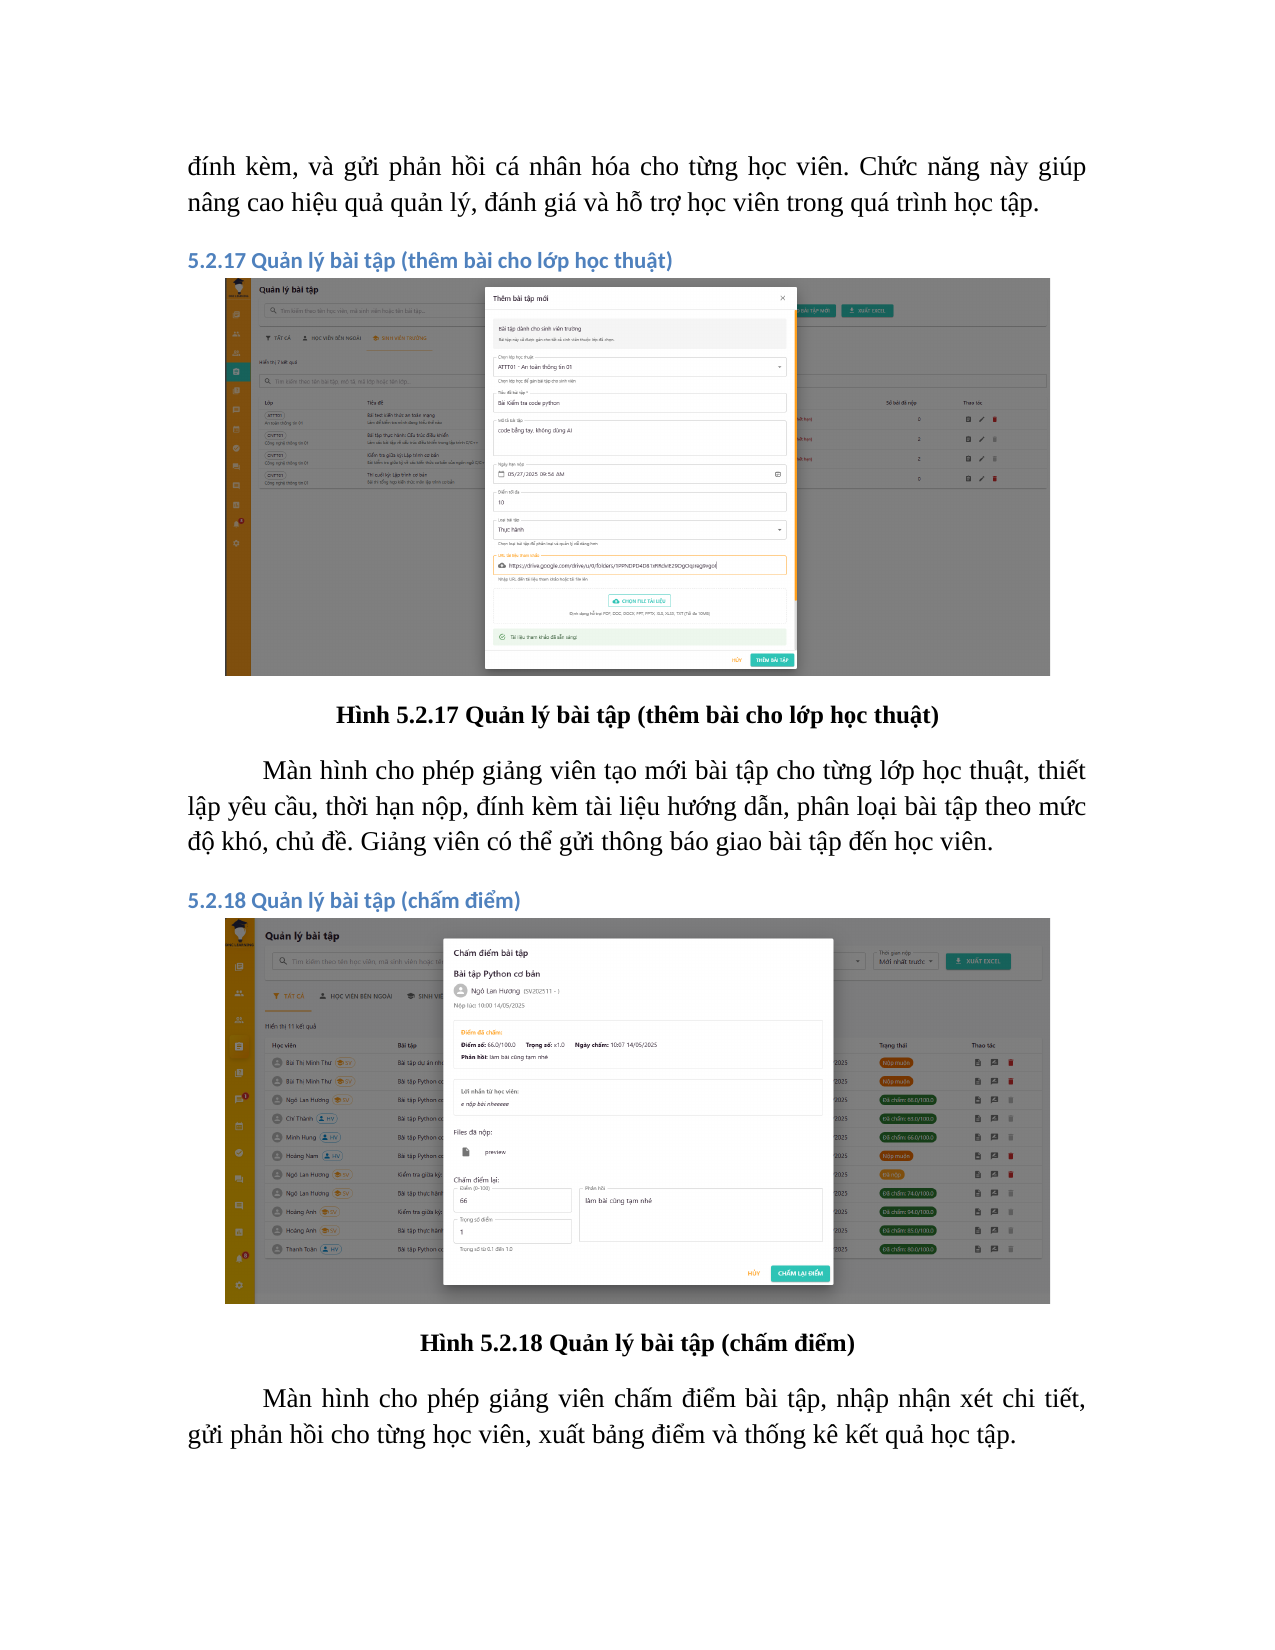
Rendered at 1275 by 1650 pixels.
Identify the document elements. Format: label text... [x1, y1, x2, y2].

text Hình 5.2.17 Quản lý bài tập (thêm bài cho lớp học thuật) [187, 700, 1087, 729]
picture [225, 918, 1050, 1304]
text Hình 5.2.18 Quản lý bài tập (chấm điểm) [187, 1328, 1087, 1357]
subtitle 5.2.18 Quản lý bài tập (chấm điểm) [187, 886, 1087, 914]
picture [225, 278, 1050, 676]
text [187, 150, 1087, 217]
text Màn hình cho phép giảng viên chấm điểm bài tập, nhập nhận xét chi tiết, gửi phản hồi cho từng học viên, xuất bảng điểm và thống kê kết quả học tập. [187, 1382, 1087, 1449]
subtitle 5.2.17 Quản lý bài tập (thêm bài cho lớp học thuật) [187, 246, 1087, 274]
text Màn hình cho phép giảng viên tạo mới bài tập cho từng lớp học thuật, thiết lập yêu cầu, thời hạn nộp, đính kèm tài liệu hướng dẫn, phân loại bài tập theo mức độ khó, chủ đề. Giảng viên có thể gửi thông báo giao bài tập đến học viên. [187, 754, 1087, 857]
